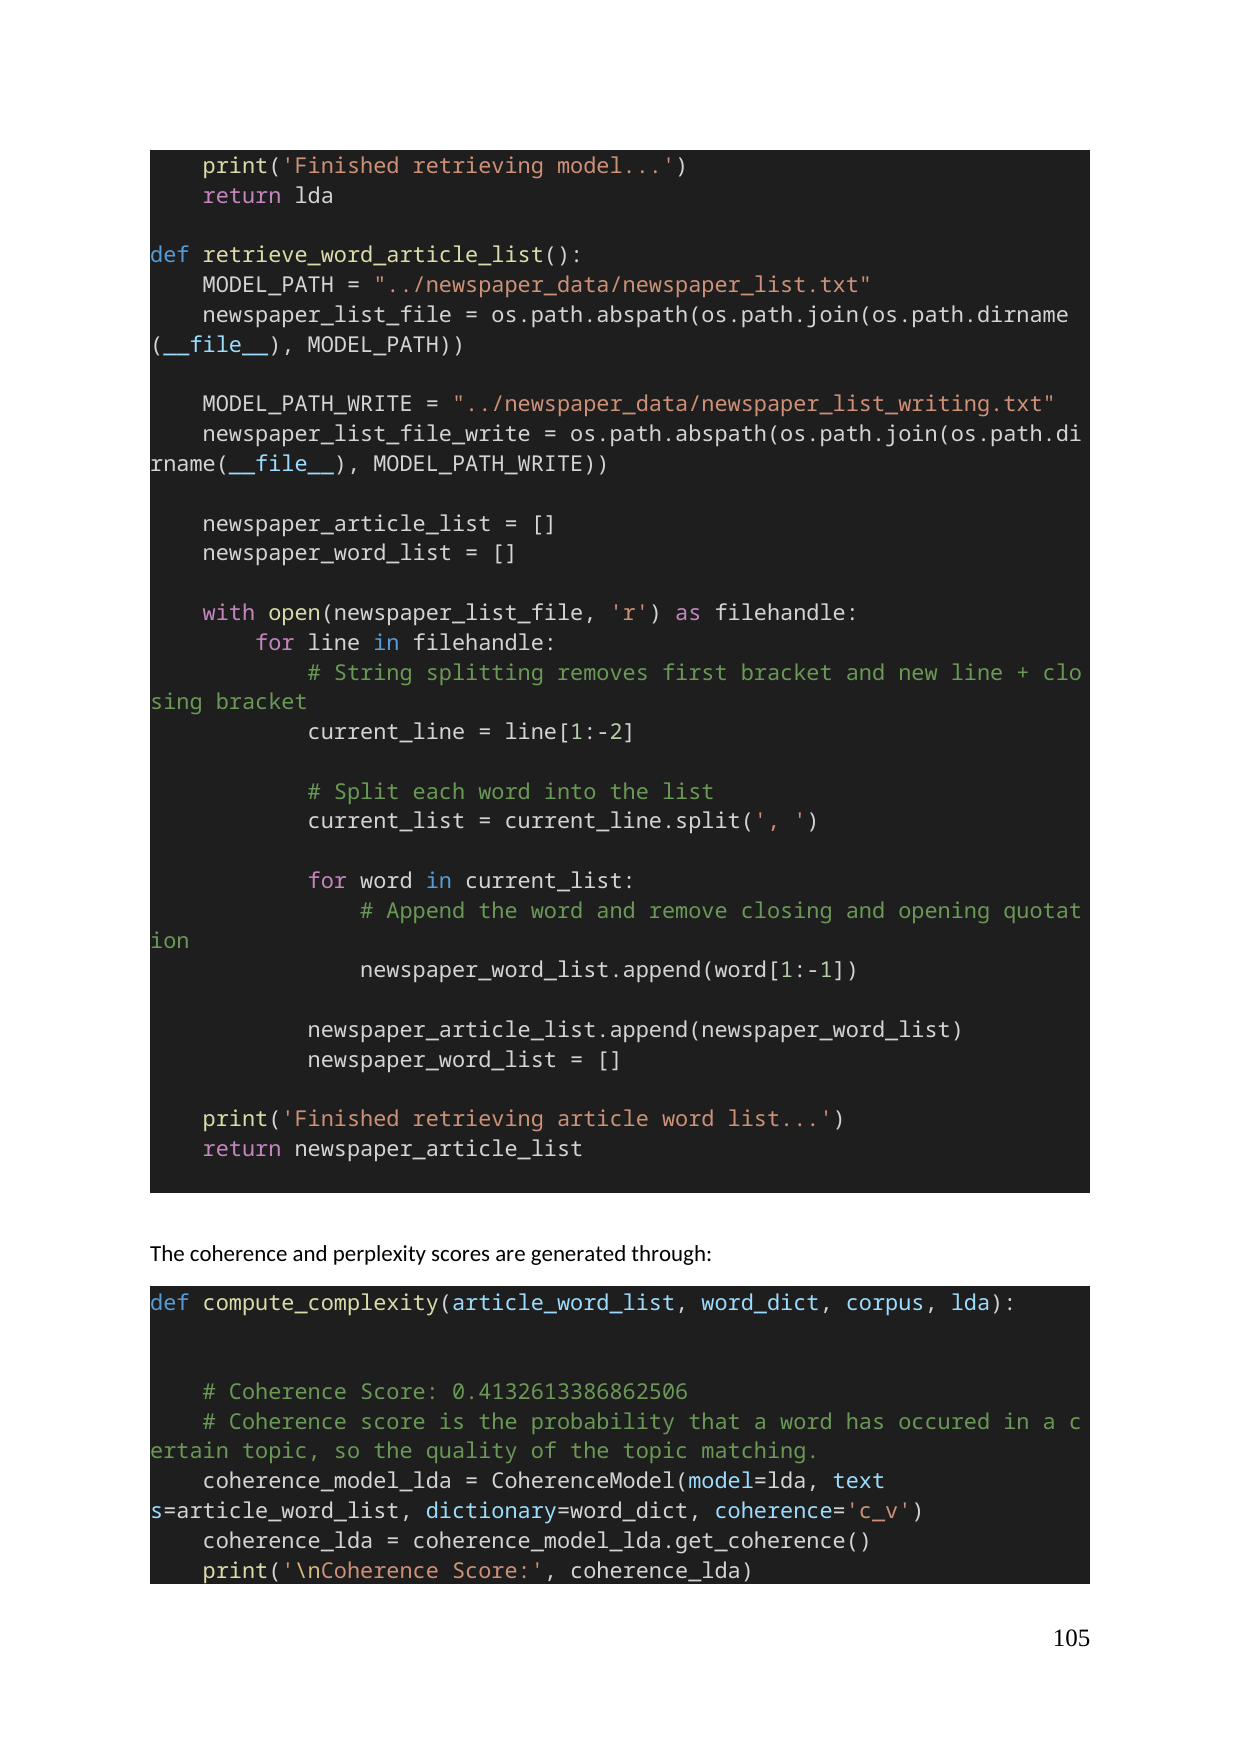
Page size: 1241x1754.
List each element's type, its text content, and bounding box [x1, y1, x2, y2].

text current_line = line[1:-2] [150, 716, 1090, 746]
text return lda [150, 180, 1090, 209]
text return newspaper_article_list [150, 1133, 1090, 1163]
text def retrieve_word_article_list(): [150, 239, 1090, 269]
text The coherence and perplexity scores are generated through: [150, 1239, 1090, 1268]
text def compute_complexity(article_word_list, word_dict, corpus, lda): [150, 1286, 1090, 1316]
text with open(newspaper_list_file, 'r') as filehandle: [150, 597, 1090, 627]
text newspaper_word_list = [] [150, 537, 1090, 567]
text newspaper_list_file_write = os.path.abspath(os.path.join(os.path.dirname(__file__), MODEL_PATH_WRITE)) [150, 418, 1090, 478]
text for word in current_list: [150, 865, 1090, 895]
text # Coherence Score: 0.4132613386862506 [150, 1376, 1090, 1406]
text newspaper_word_list = [] [150, 1044, 1090, 1073]
text # Append the word and remove closing and opening quotation [150, 895, 1090, 954]
text newspaper_article_list = [] [150, 507, 1090, 537]
text newspaper_article_list.append(newspaper_word_list) [150, 1014, 1090, 1044]
text newspaper_word_list.append(word[1:-1]) [150, 954, 1090, 984]
text print('Finished retrieving article word list...') [150, 1103, 1090, 1133]
text coherence_model_lda = CoherenceModel(model=lda, texts=article_word_list, dictionary=word_dict, coherence='c_v') [150, 1465, 1090, 1525]
text print('Finished retrieving model...') [150, 150, 1090, 180]
text current_list = current_line.split(', ') [150, 805, 1090, 835]
text MODEL_PATH = "../newspaper_data/newspaper_list.txt" [150, 269, 1090, 299]
text # Split each word into the list [150, 776, 1090, 805]
text newspaper_list_file = os.path.abspath(os.path.join(os.path.dirname(__file__), MODEL_PATH)) [150, 299, 1090, 358]
text # String splitting removes first bracket and new line + closing bracket [150, 656, 1090, 716]
text print('\nCoherence Score:', coherence_lda) [150, 1554, 1090, 1584]
text coherence_lda = coherence_model_lda.get_coherence() [150, 1525, 1090, 1554]
text for line in filehandle: [150, 627, 1090, 656]
text MODEL_PATH_WRITE = "../newspaper_data/newspaper_list_writing.txt" [150, 388, 1090, 418]
text # Coherence score is the probability that a word has occured in a certain topic, so the quality of the topic matching. [150, 1406, 1090, 1465]
